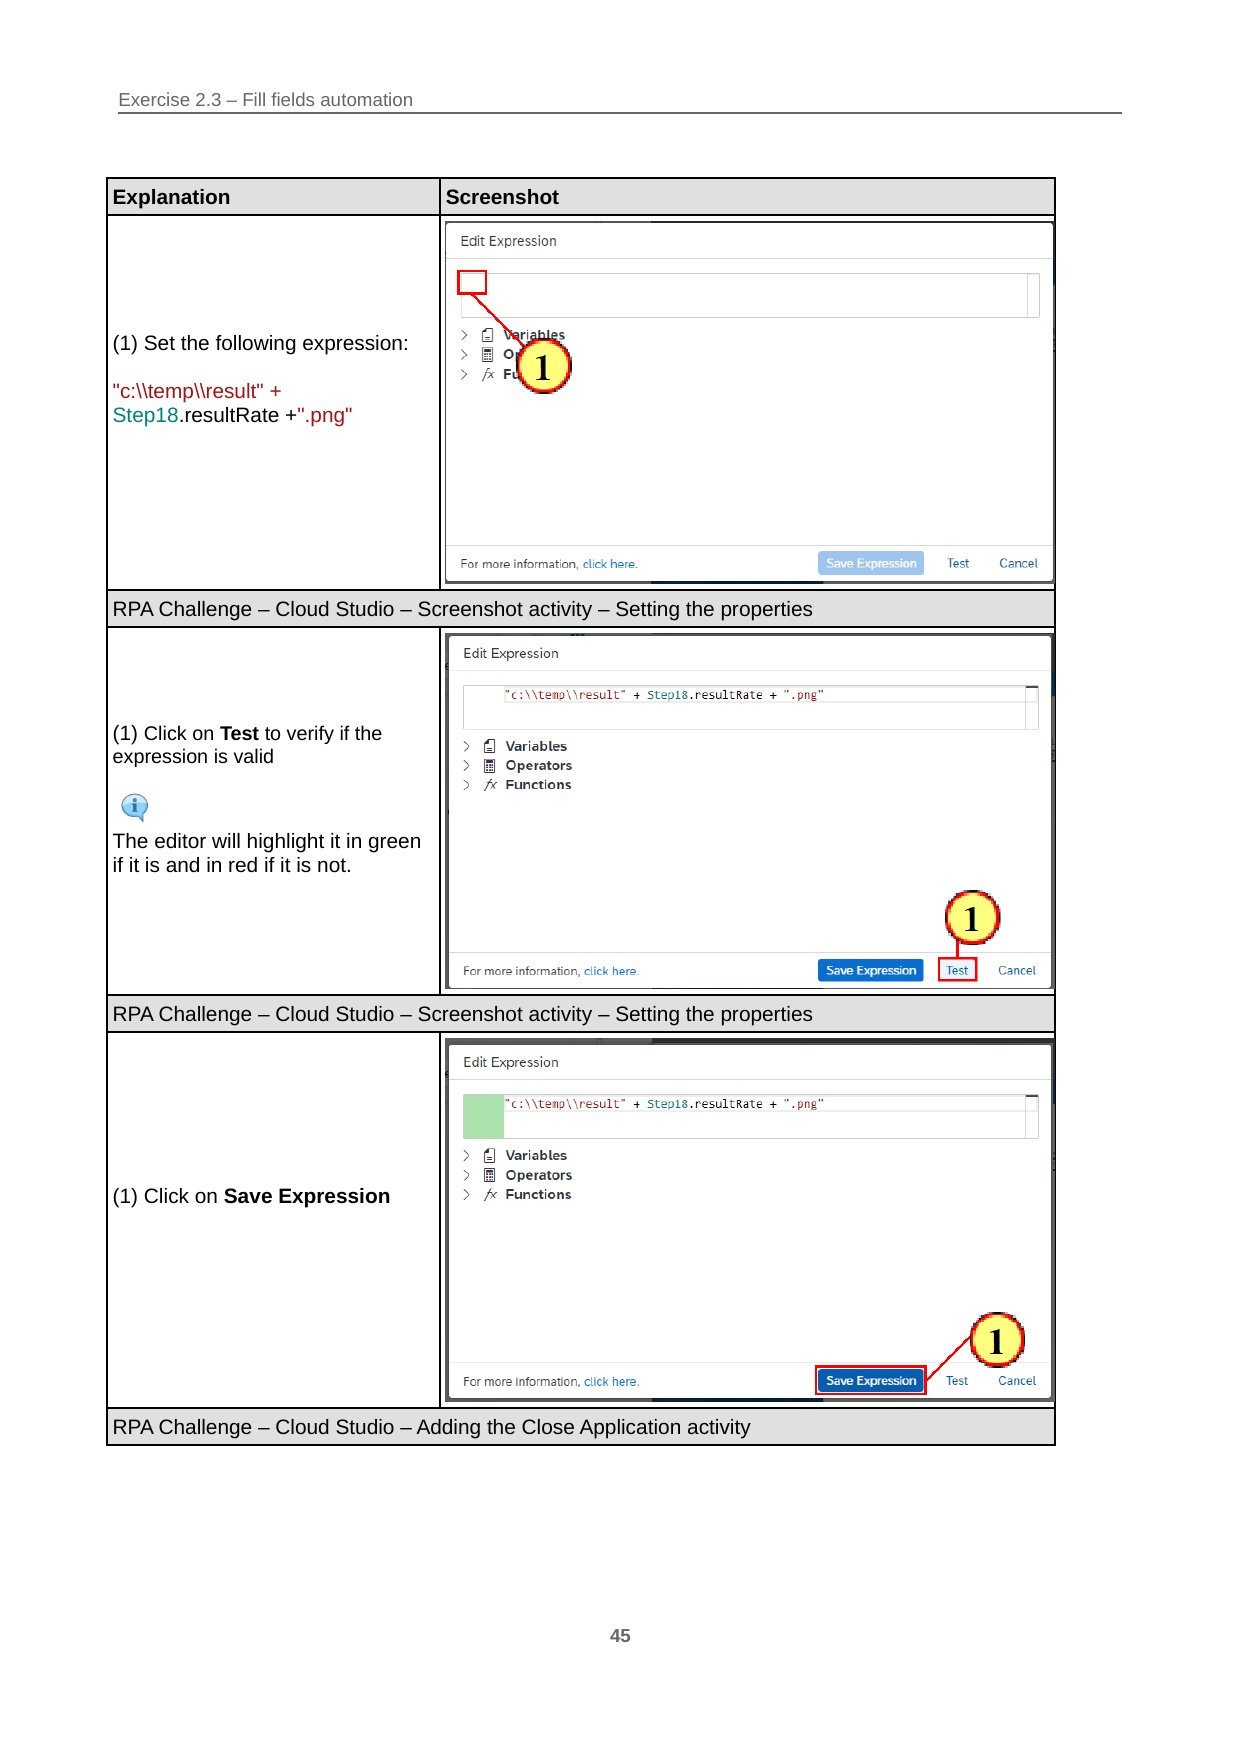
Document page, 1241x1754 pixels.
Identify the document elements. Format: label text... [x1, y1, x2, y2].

table_cell (1) Set the following expression: "c:\\temp\\result" + Step18.resultRate +".png" [108, 216, 439, 589]
table_cell (1) Click on Test to verify if the expression is valid The editor will highlight it in green if it is and in red if it is not. [108, 628, 439, 994]
table_cell [441, 628, 1054, 994]
picture [118, 791, 151, 825]
table_header Screenshot [441, 179, 1054, 214]
table_header Explanation [108, 179, 439, 214]
picture [445, 1038, 1055, 1402]
picture [445, 221, 1055, 584]
table_cell RPA Challenge – Cloud Studio – Adding the Close Application activity [108, 1409, 1054, 1444]
table_cell (1) Click on Save Expression [108, 1033, 439, 1407]
table_cell [441, 216, 1054, 589]
table_cell RPA Challenge – Cloud Studio – Screenshot activity – Setting the properties [108, 996, 1054, 1031]
table_cell [441, 1033, 1054, 1407]
table_cell RPA Challenge – Cloud Studio – Screenshot activity – Setting the properties [108, 591, 1054, 626]
picture [445, 633, 1055, 989]
